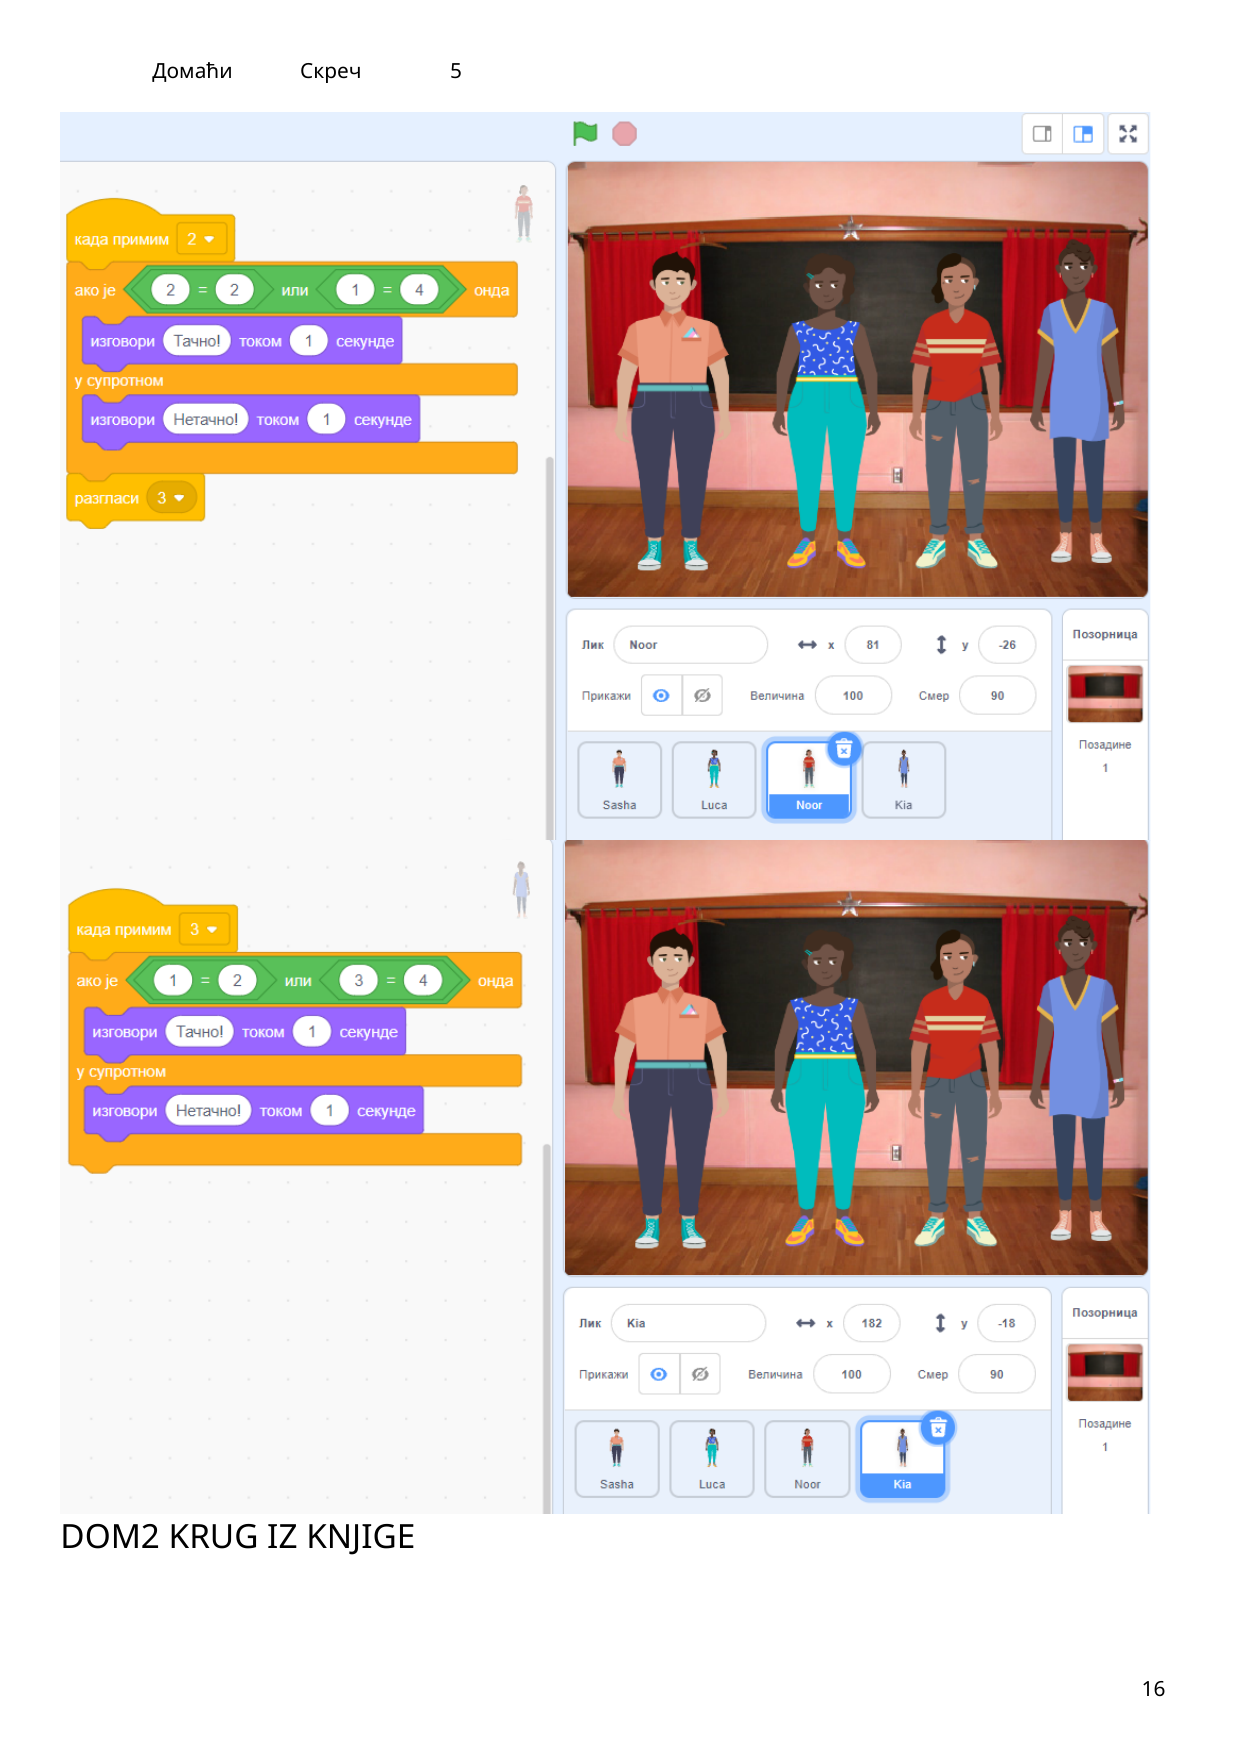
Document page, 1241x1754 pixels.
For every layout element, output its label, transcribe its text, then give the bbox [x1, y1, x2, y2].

picture [60, 112, 1151, 1514]
text DOM2 KRUG IZ KNJIGE [60, 1513, 1165, 1558]
